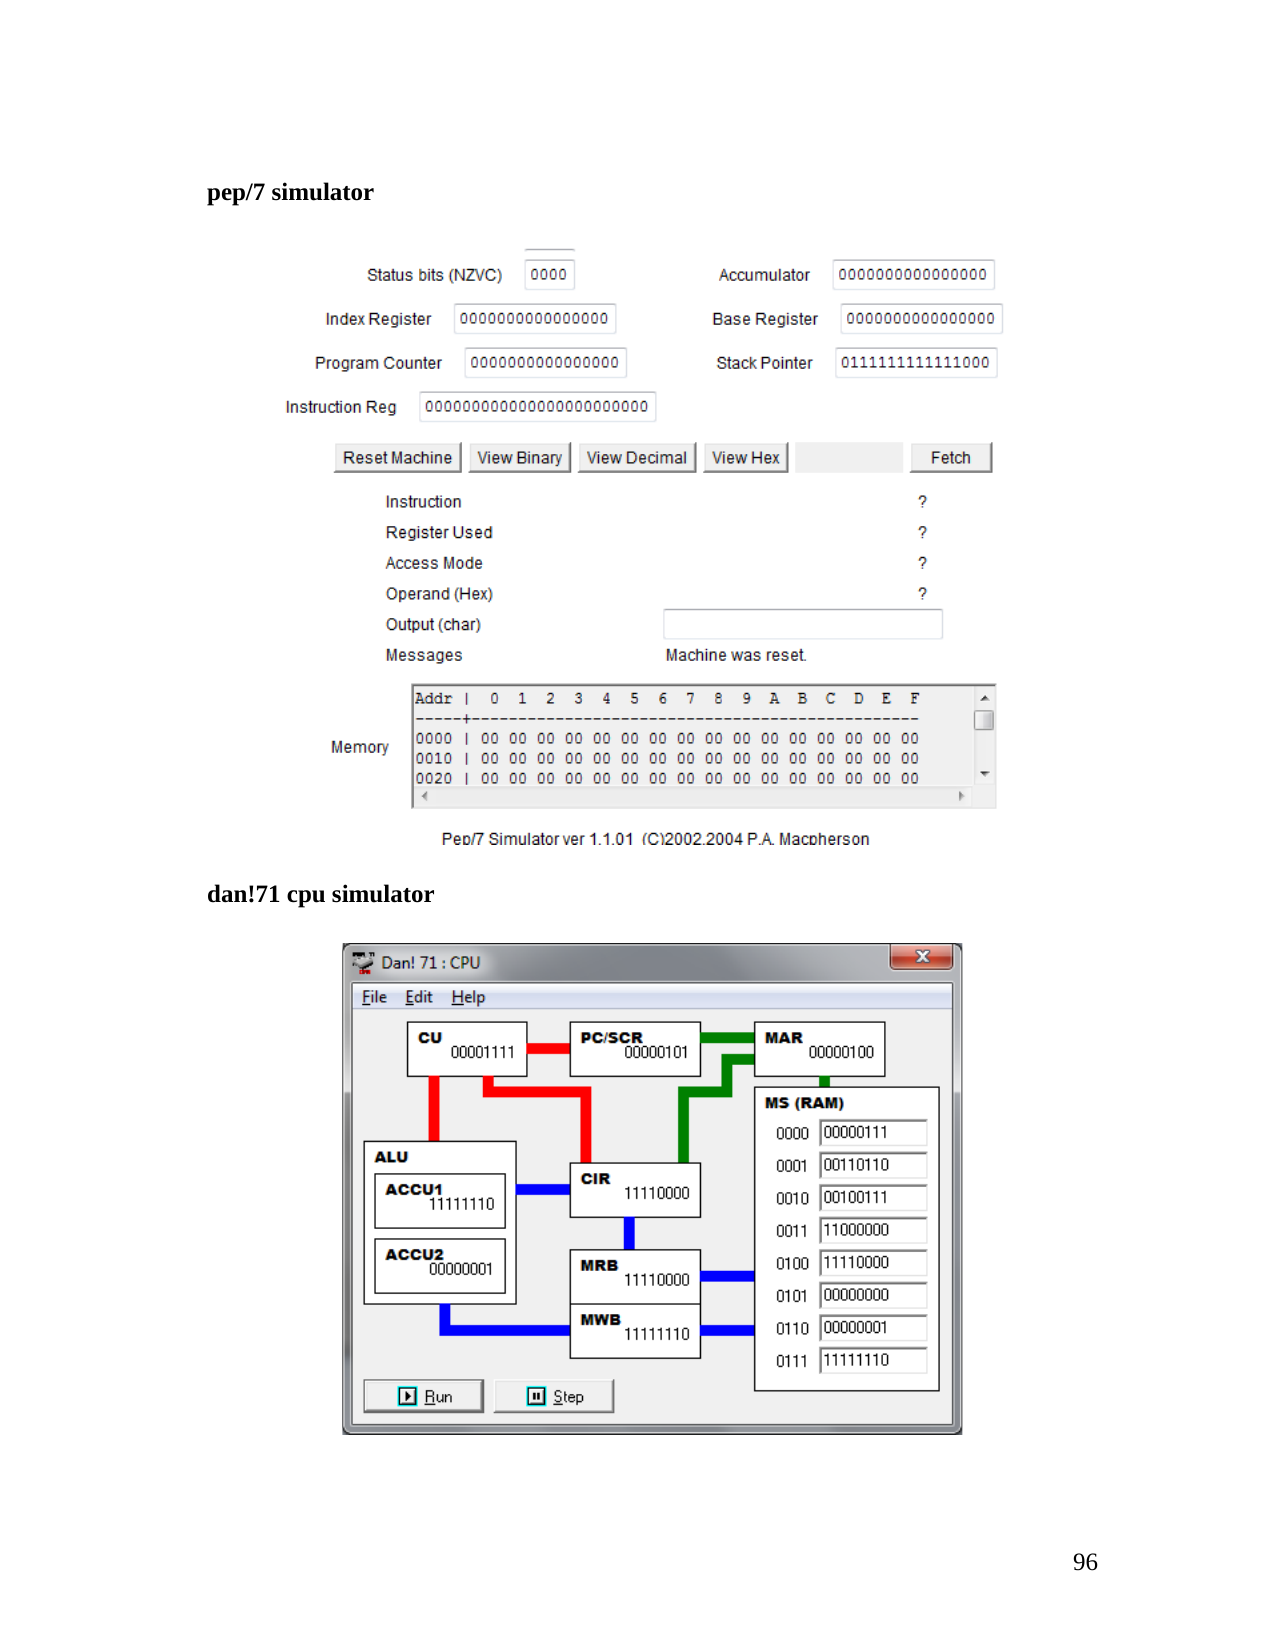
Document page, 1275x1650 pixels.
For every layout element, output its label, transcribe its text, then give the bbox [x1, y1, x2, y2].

picture [278, 241, 1026, 845]
picture [342, 943, 963, 1435]
text dan!71 cpu simulator [207, 879, 1098, 908]
text pep/7 simulator [207, 177, 1098, 206]
